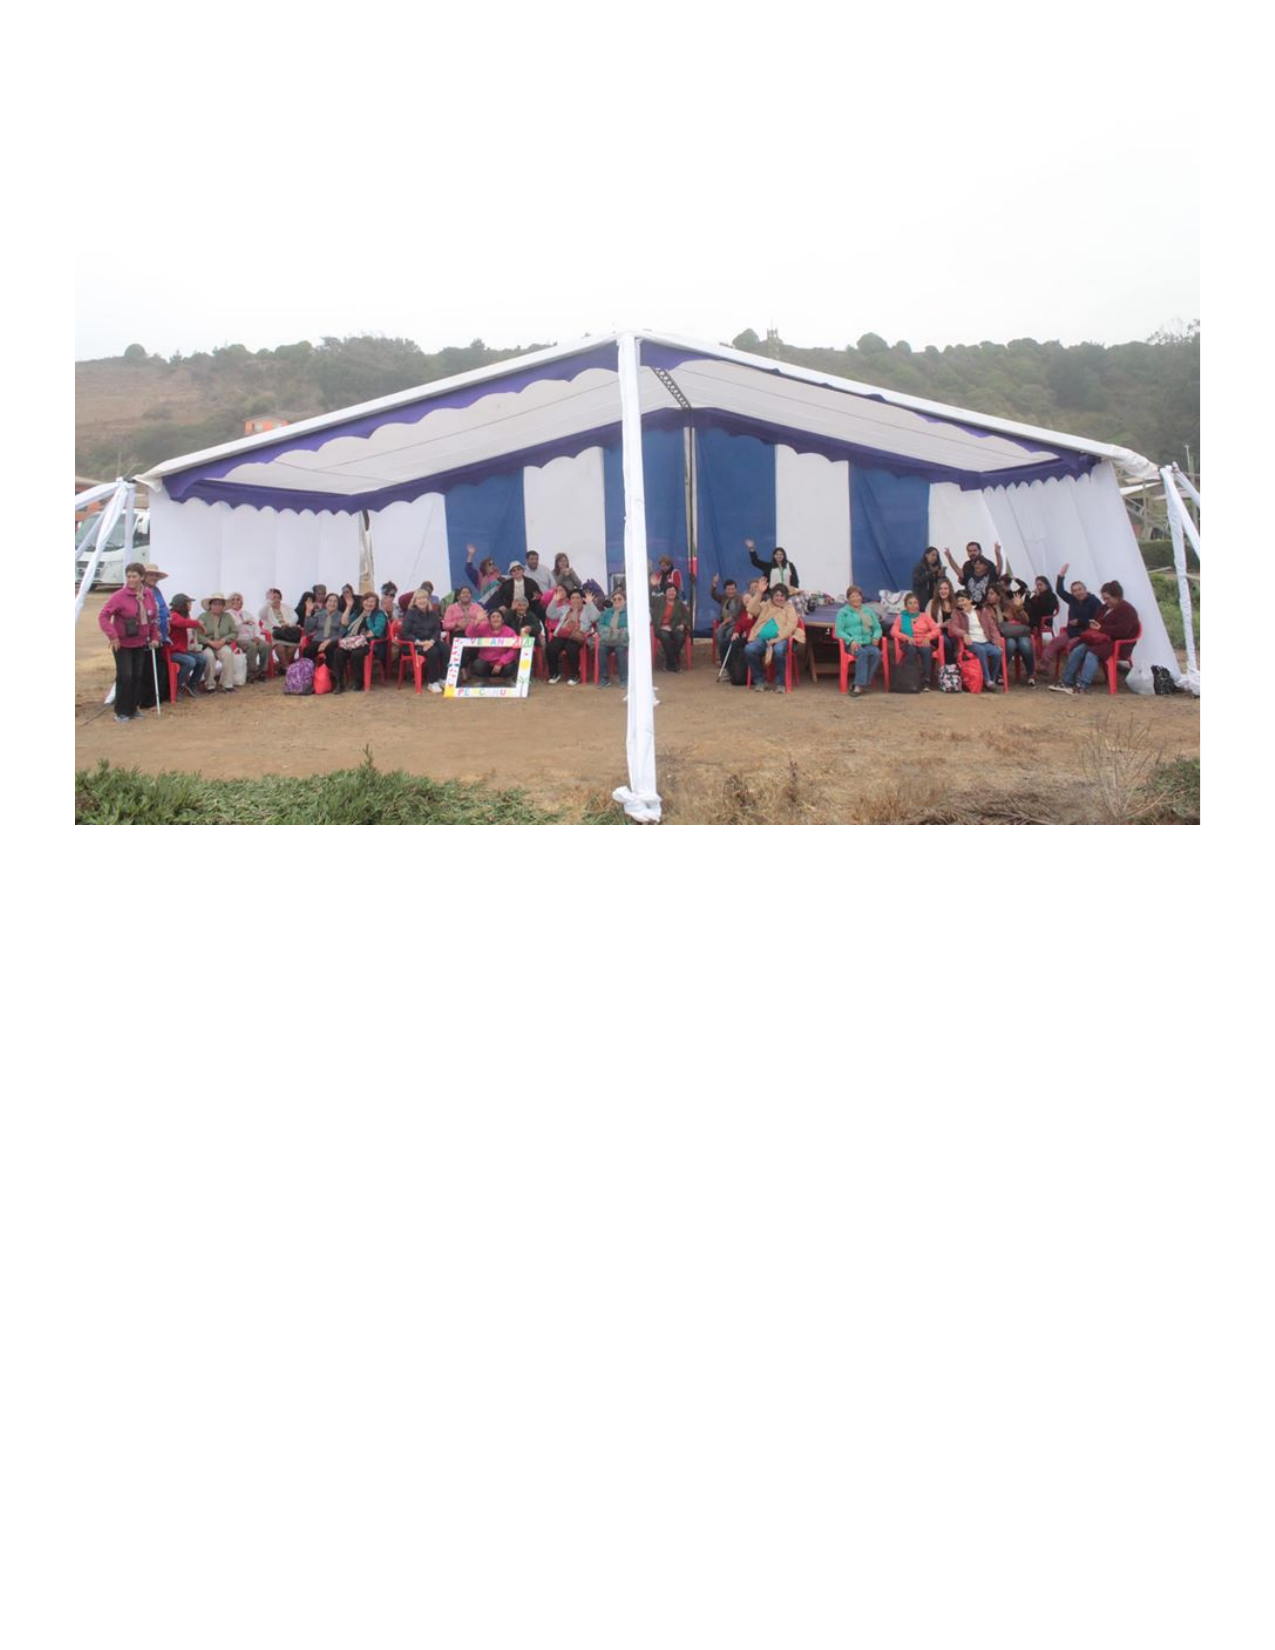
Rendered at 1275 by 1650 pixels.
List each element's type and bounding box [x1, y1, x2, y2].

picture [75, 75, 1200, 825]
